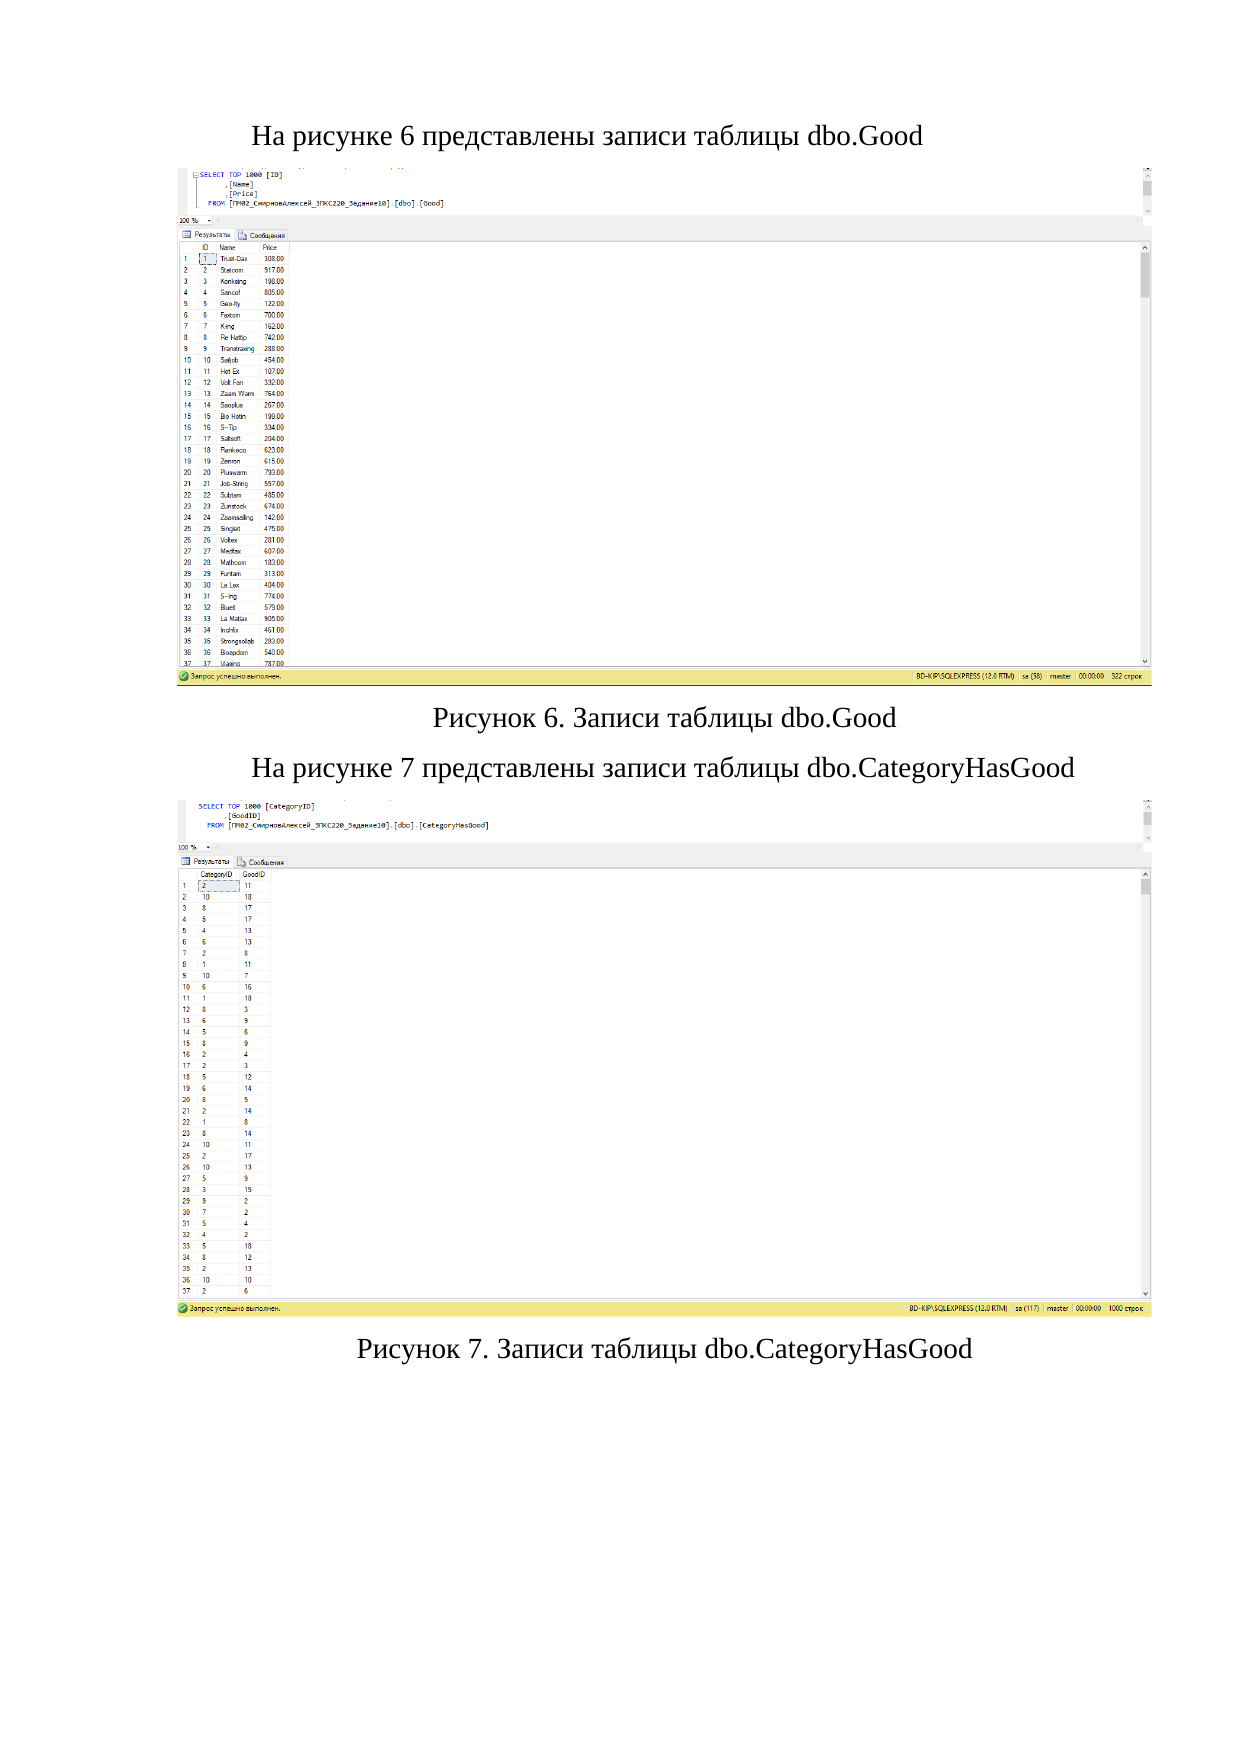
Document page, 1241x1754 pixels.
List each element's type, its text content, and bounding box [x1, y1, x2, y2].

picture [177, 800, 1152, 1317]
picture [177, 168, 1152, 686]
text Рисунок 6. Записи таблицы dbo.Good [177, 700, 1152, 733]
text На рисунке 7 представлены записи таблицы dbo.CategoryHasGood [177, 750, 1152, 784]
text Рисунок 7. Записи таблицы dbo.CategoryHasGood [177, 1331, 1152, 1364]
text На рисунке 6 представлены записи таблицы dbo.Good [177, 118, 1152, 152]
